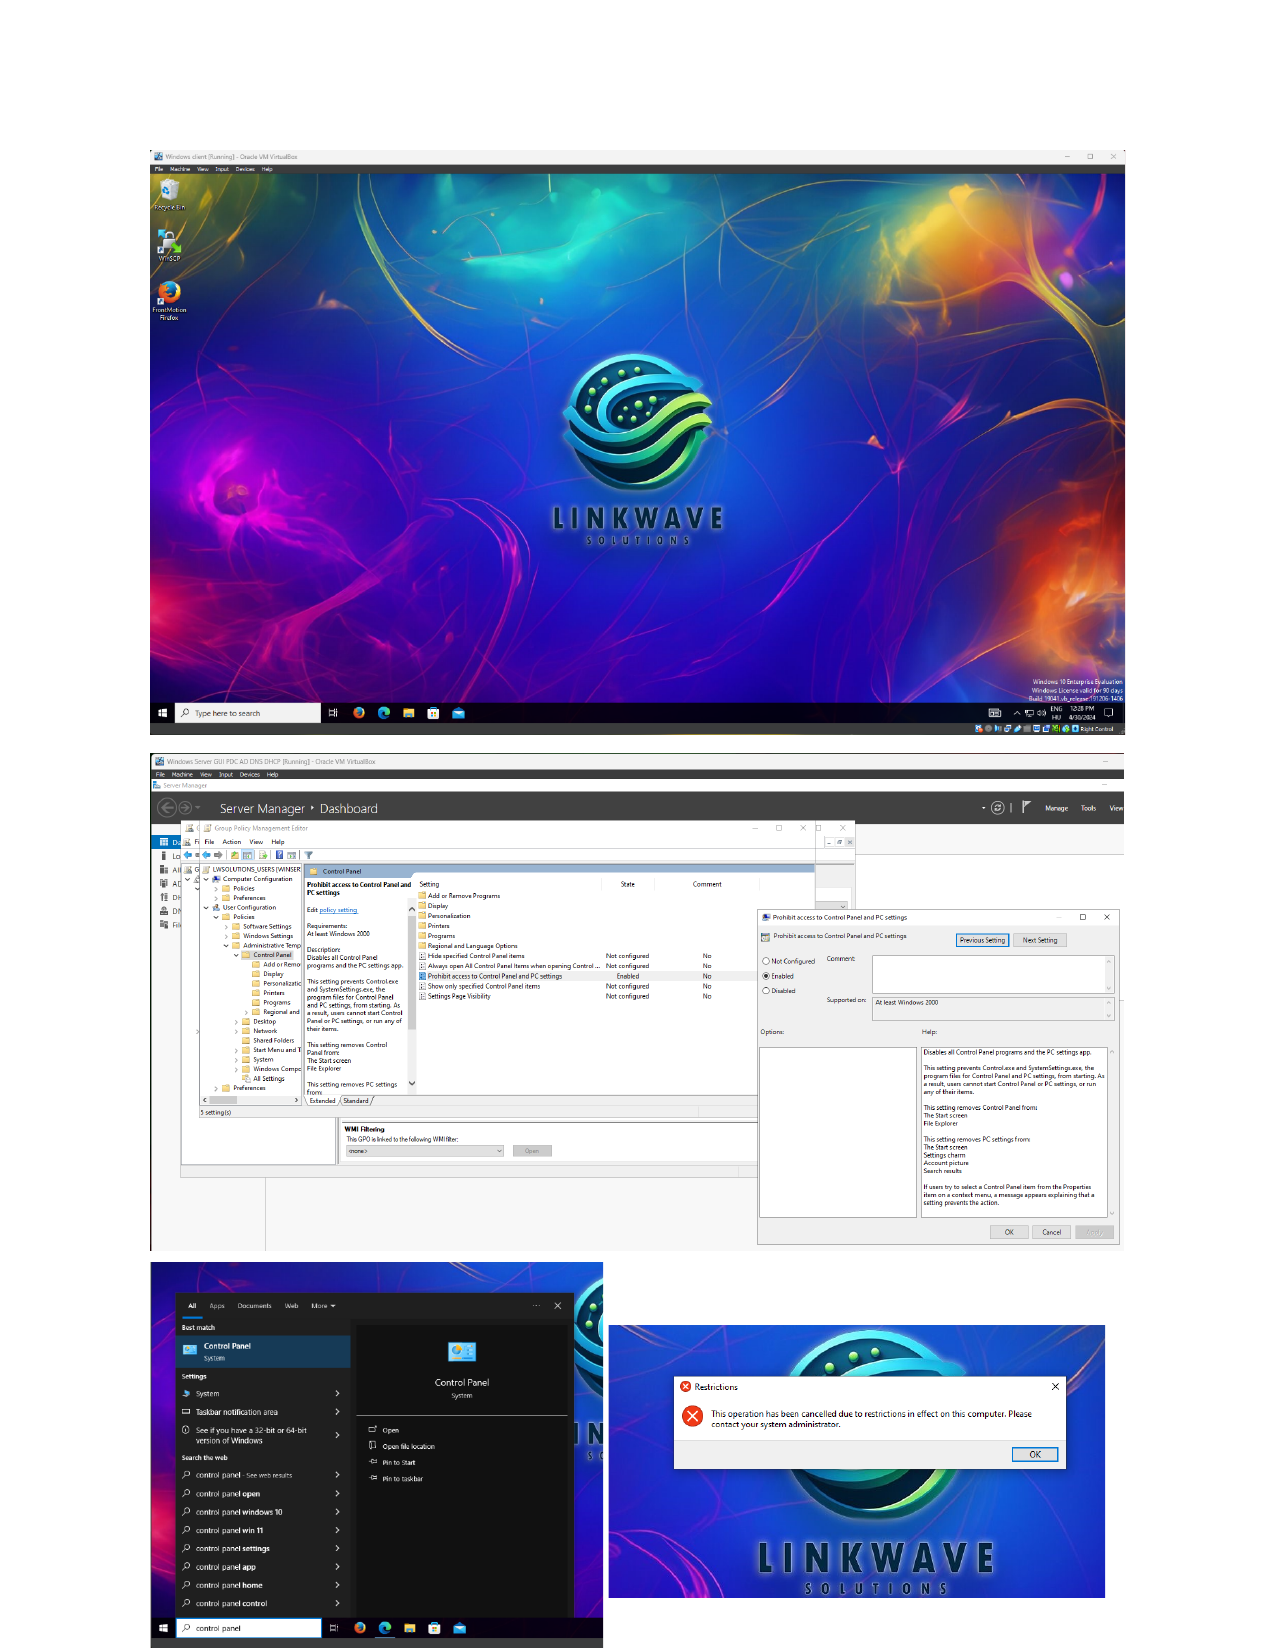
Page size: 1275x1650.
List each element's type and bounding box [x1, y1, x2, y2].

picture [608, 1325, 1107, 1602]
picture [150, 753, 1124, 1251]
picture [150, 150, 1125, 735]
